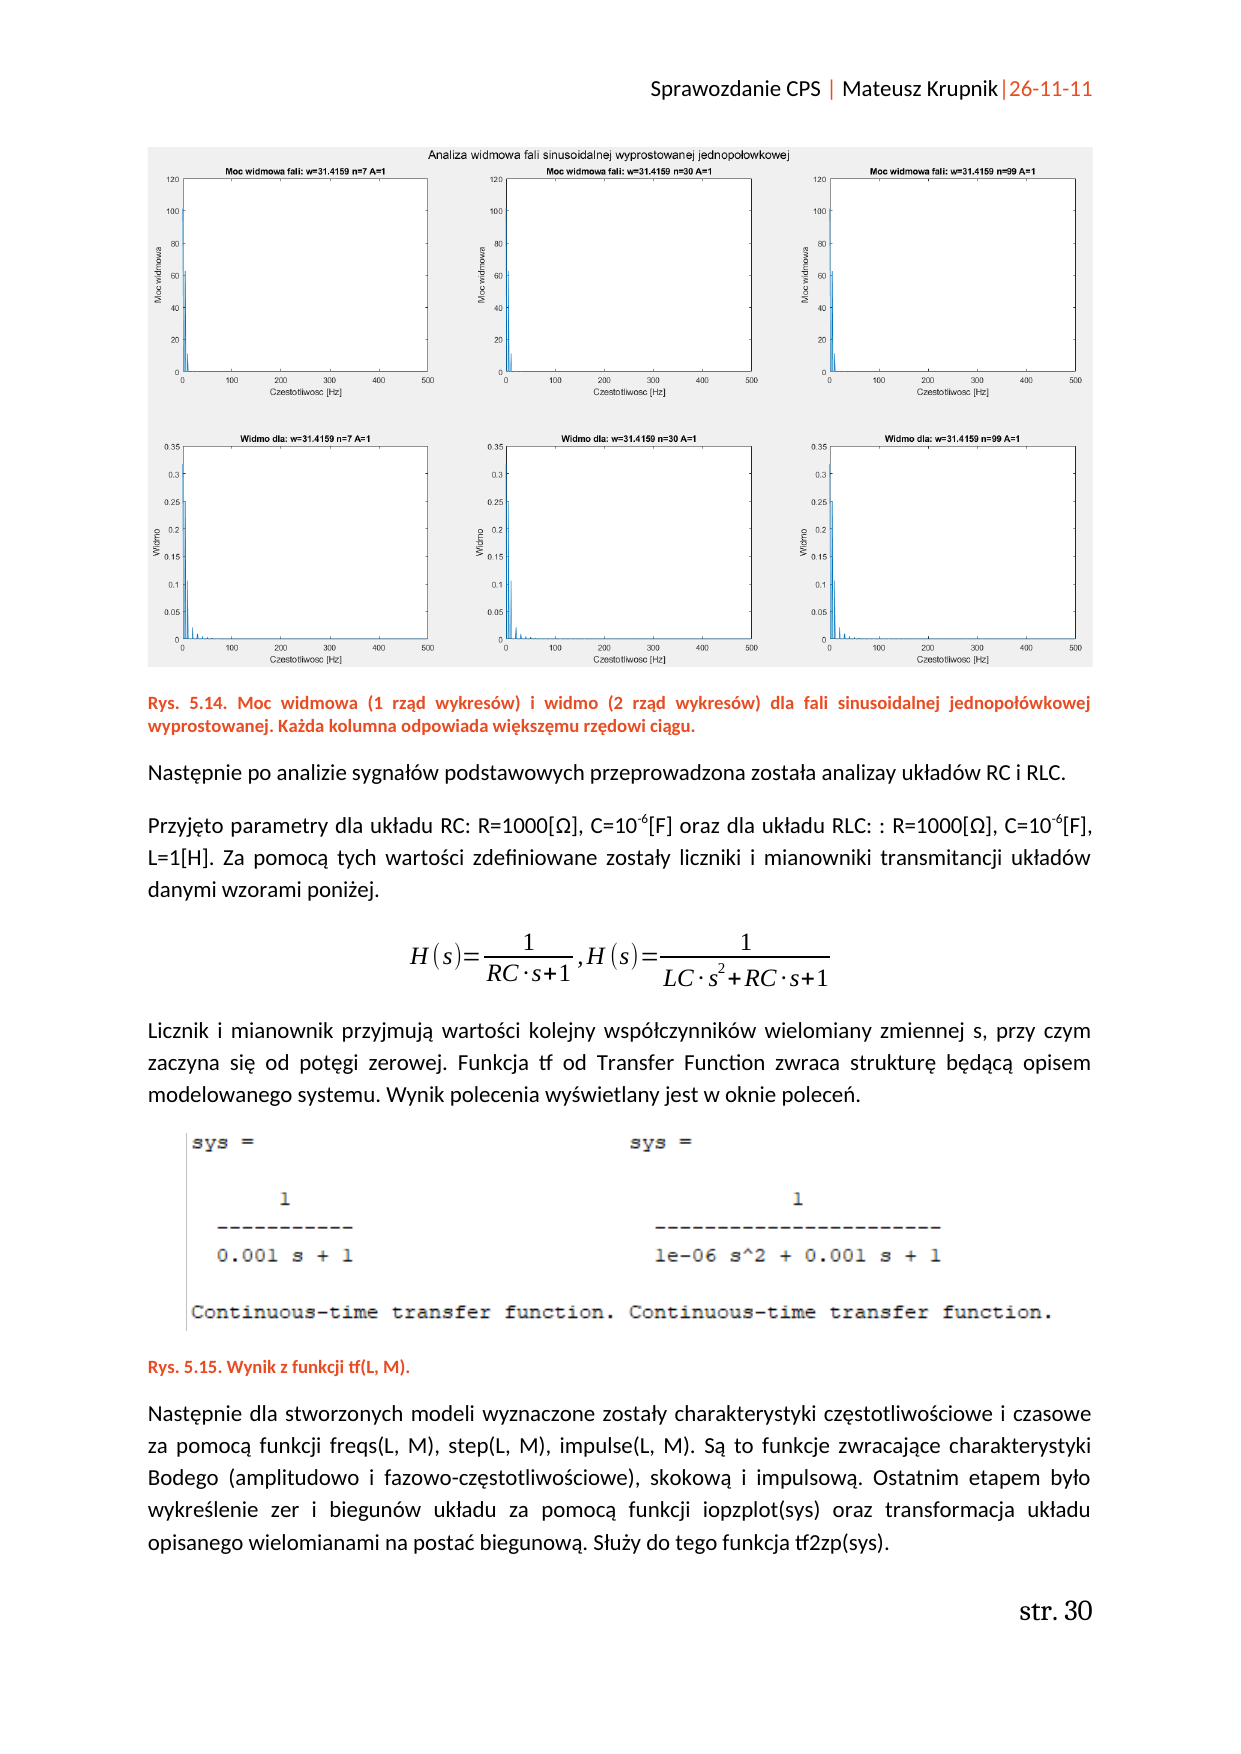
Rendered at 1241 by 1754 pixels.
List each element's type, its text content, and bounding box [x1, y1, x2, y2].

picture [147, 147, 1093, 667]
text Następnie po analizie sygnałów podstawowych przeprowadzona została analizay układów RC i RLC. [148, 758, 1093, 786]
picture [179, 1133, 1061, 1331]
text Licznik i mianownik przyjmują wartości kolejny współczynników wielomiany zmiennej s, przy czym zaczyna się od potęgi zerowej. Funkcja tf od Transfer Function zwraca strukturę będącą opisem modelowanego systemu. Wynik polecenia wyświetlany jest w oknie poleceń. [148, 1016, 1093, 1108]
text Następnie dla stworzonych modeli wyznaczone zostały charakterystyki częstotliwościowe i czasowe za pomocą funkcji freqs(L, M), step(L, M), impulse(L, M). Są to funkcje zwracające charakterystyki Bodego (amplitudowo i fazowo-częstotliwościowe), skokową i impulsową. Ostatnim etapem było wykreślenie zer i biegunów układu za pomocą funkcji iopzplot(sys) oraz transformacja układu opisanego wielomianami na postać biegunową. Służy do tego funkcja tf2zp(sys). [148, 1399, 1093, 1556]
text Przyjęto parametry dla układu RC: R=1000[Ω], C=10-6[F] oraz dla układu RLC: : R=1000[Ω], C=10-6[F], L=1[H]. Za pomocą tych wartości zdefiniowane zostały liczniki i mianowniki transmitancji układów danymi wzorami poniżej. [148, 811, 1093, 903]
